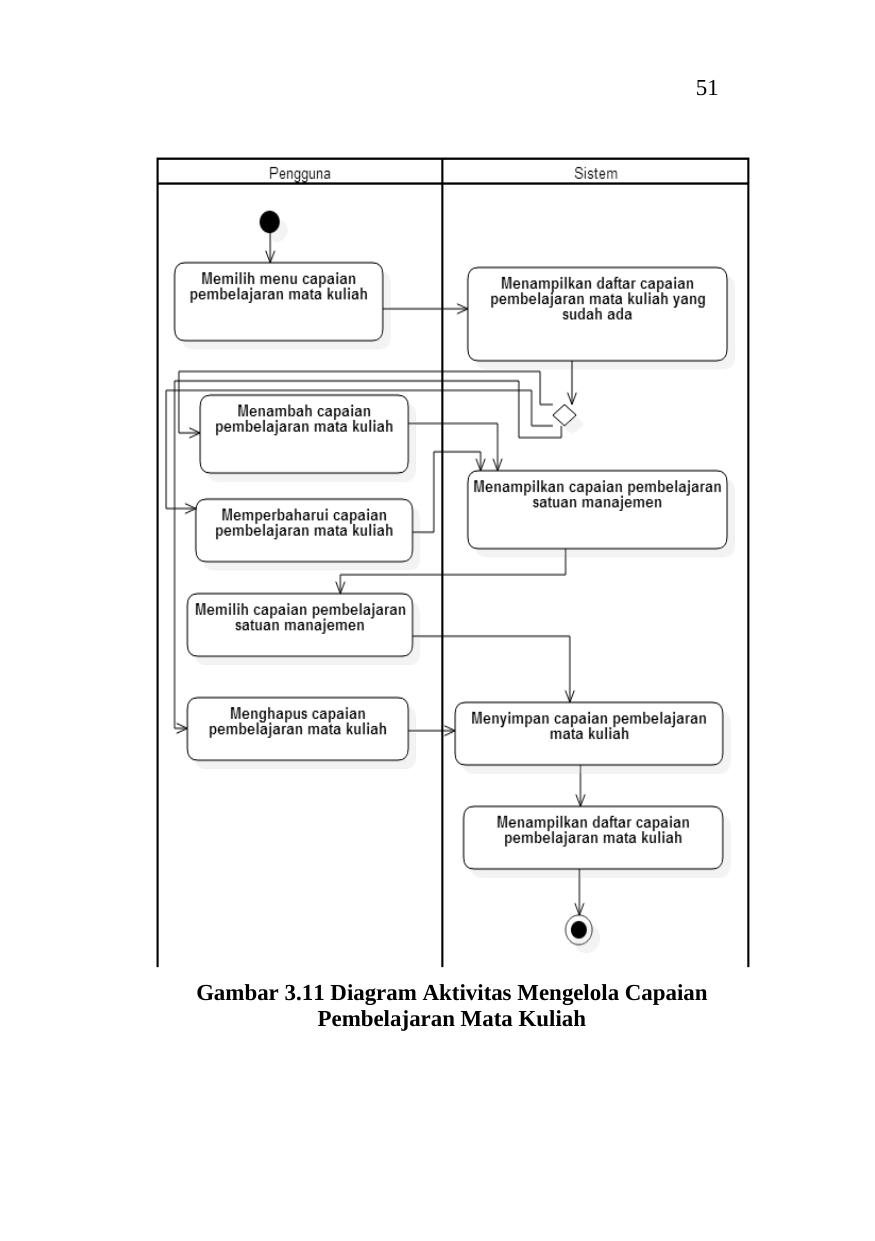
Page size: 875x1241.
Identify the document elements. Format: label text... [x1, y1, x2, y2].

picture [147, 147, 759, 979]
